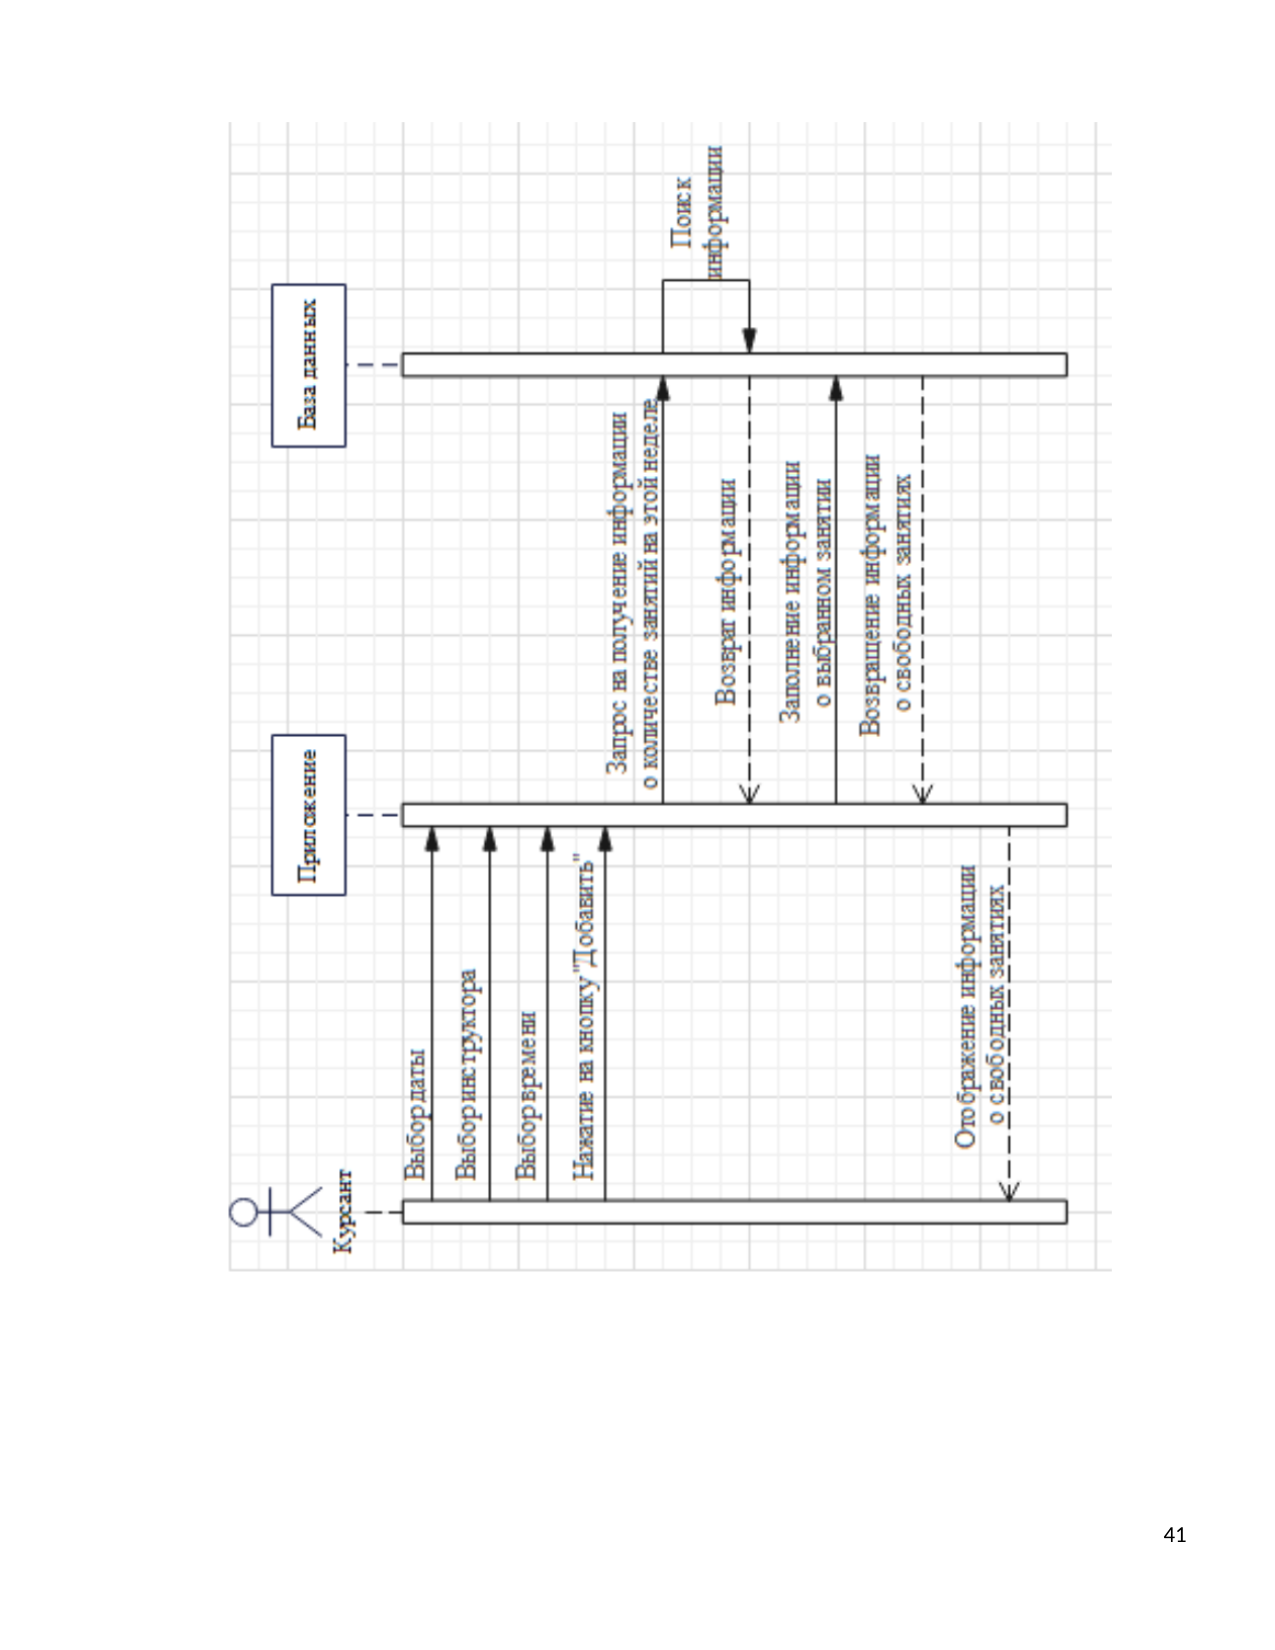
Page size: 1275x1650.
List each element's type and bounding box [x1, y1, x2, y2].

picture [226, 123, 1111, 1273]
